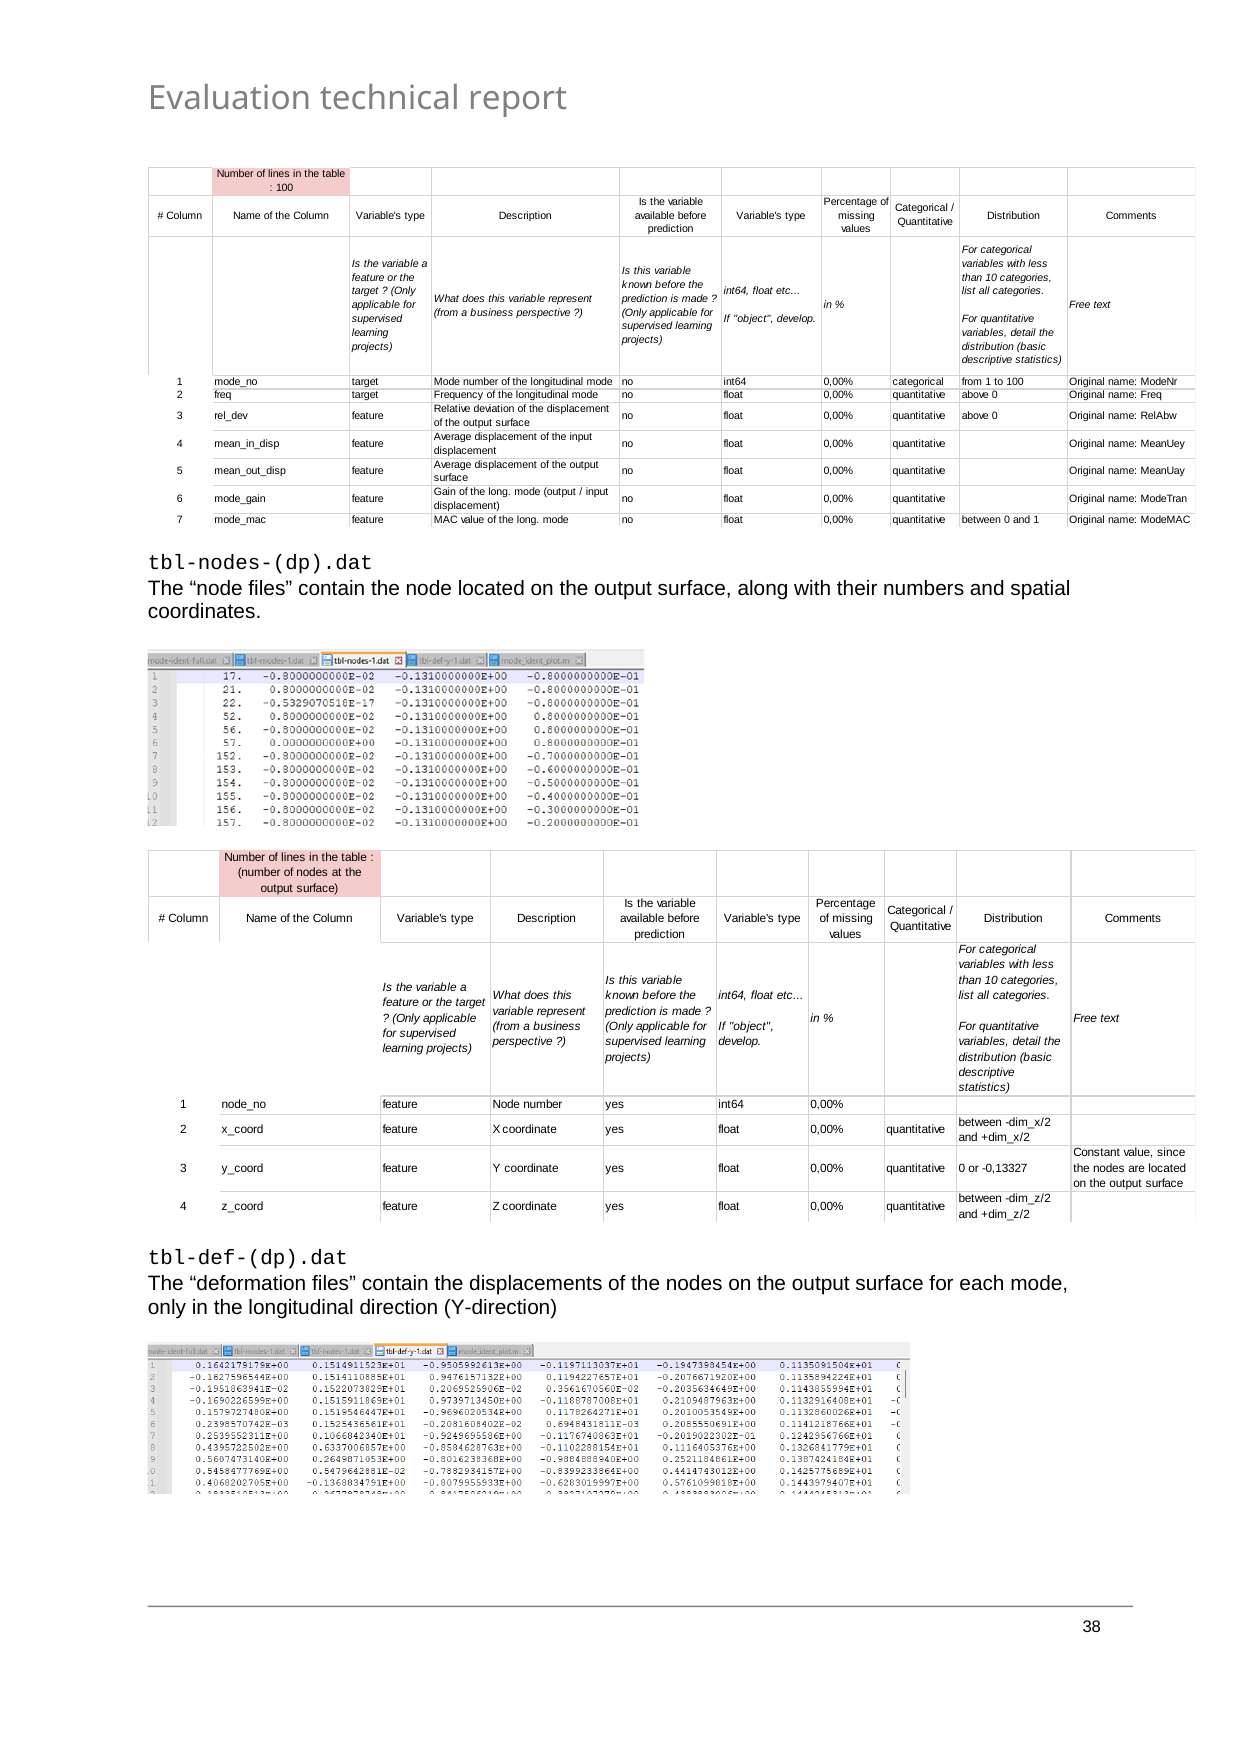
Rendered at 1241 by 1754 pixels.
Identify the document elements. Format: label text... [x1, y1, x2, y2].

text The “deformation files” contain the displacements of the nodes on the output surface for each mode, only in the longitudinal direction (Y-direction) [148, 1271, 1093, 1318]
picture [147, 1342, 911, 1494]
text The “node files” contain the node located on the output surface, along with their numbers and spatial coordinates. [148, 575, 1093, 623]
text tbl-def-(dp).dat [148, 1247, 1093, 1271]
text tbl-nodes-(dp).dat [148, 552, 1093, 575]
picture [147, 647, 645, 826]
